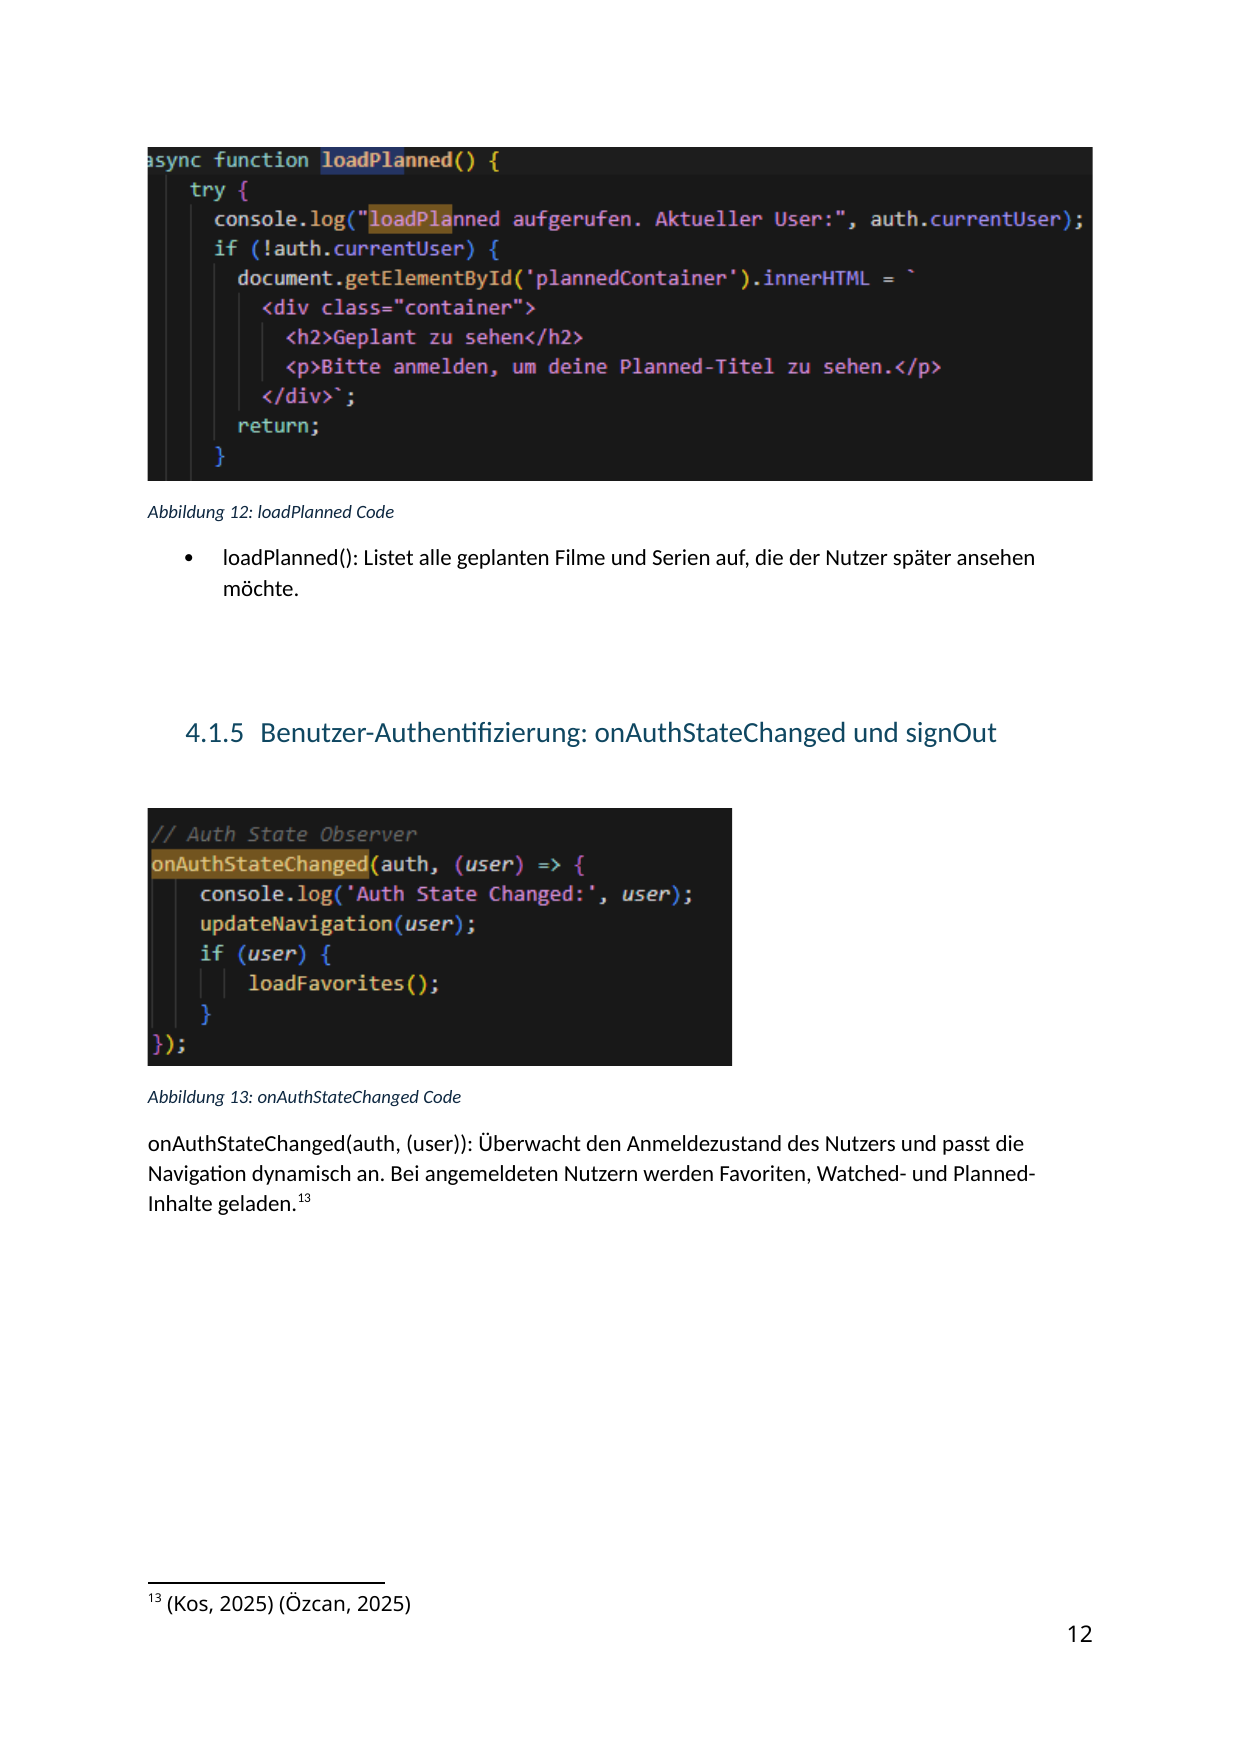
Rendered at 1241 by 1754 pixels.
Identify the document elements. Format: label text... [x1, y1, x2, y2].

picture [147, 808, 733, 1066]
picture [147, 147, 1093, 481]
text onAuthStateChanged(auth, (user)): Überwacht den Anmeldezustand des Nutzers und passt die Navigation dynamisch an. Bei angemeldeten Nutzern werden Favoriten, Watched- und Planned-Inhalte geladen. [148, 1129, 1093, 1217]
text Abbildung 13: onAuthStateChanged Code [148, 1085, 1093, 1108]
text Abbildung 12: loadPlanned Code [148, 500, 1093, 523]
subtitle Benutzer-Authentifizierung: onAuthStateChanged und signOut [185, 714, 1093, 750]
list loadPlanned(): Listet alle geplanten Filme und Serien auf, die der Nutzer später ansehen möchte. [185, 543, 1093, 602]
